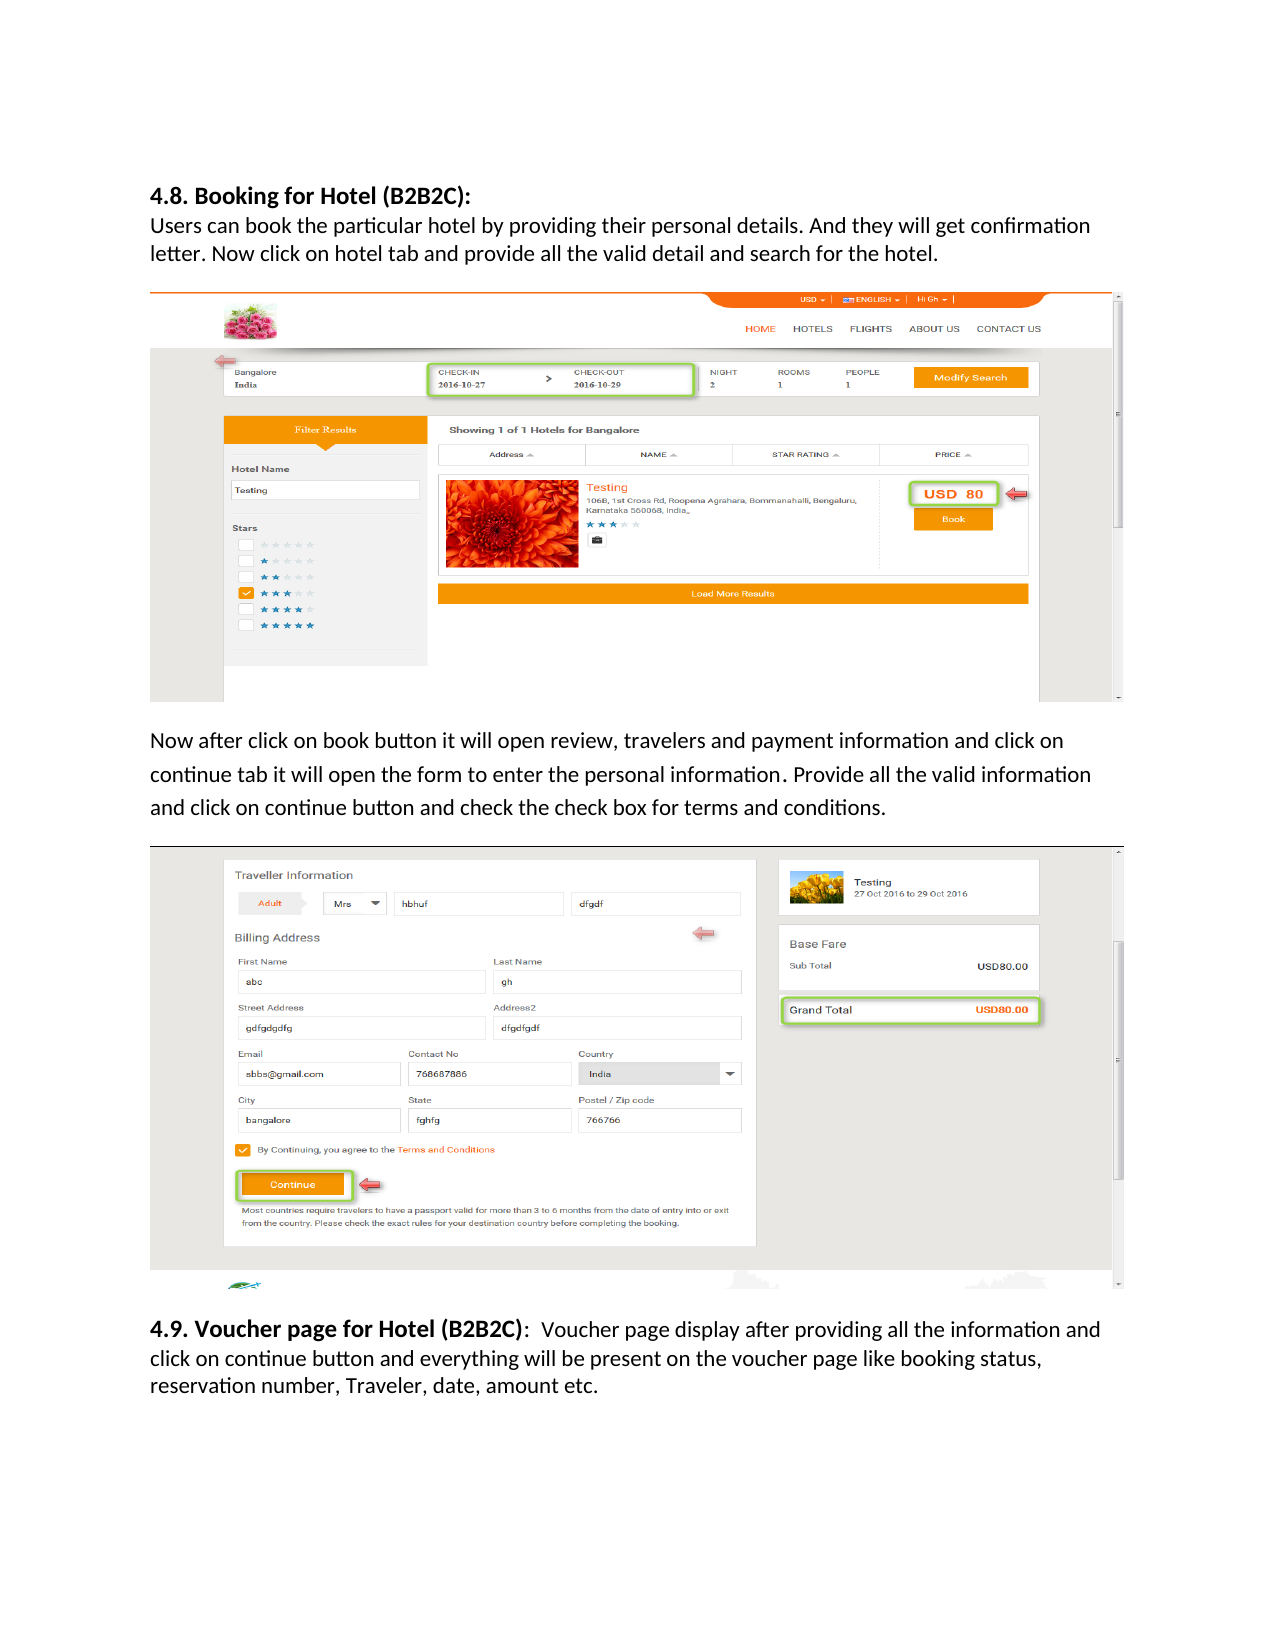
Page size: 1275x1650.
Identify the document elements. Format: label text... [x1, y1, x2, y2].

text Users can book the particular hotel by providing their personal details. And they will get confirmation letter. Now click on hotel tab and provide all the valid detail and search for the hotel. [150, 211, 1125, 267]
text Now after click on book button it will open review, travelers and payment information and click on continue tab it will open the form to enter the personal information. Provide all the valid information and click on continue button and check the check box for terms and conditions. [150, 726, 1125, 821]
text 4.9. Voucher page for Hotel (B2B2C): Voucher page display after providing all the information and click on continue button and everything will be present on the voucher page like booking status, reservation number, Traveler, date, amount etc. [150, 1313, 1125, 1400]
picture [150, 292, 1124, 702]
picture [150, 846, 1124, 1289]
text 4.8. Booking for Hotel (B2B2C): [150, 181, 1125, 211]
